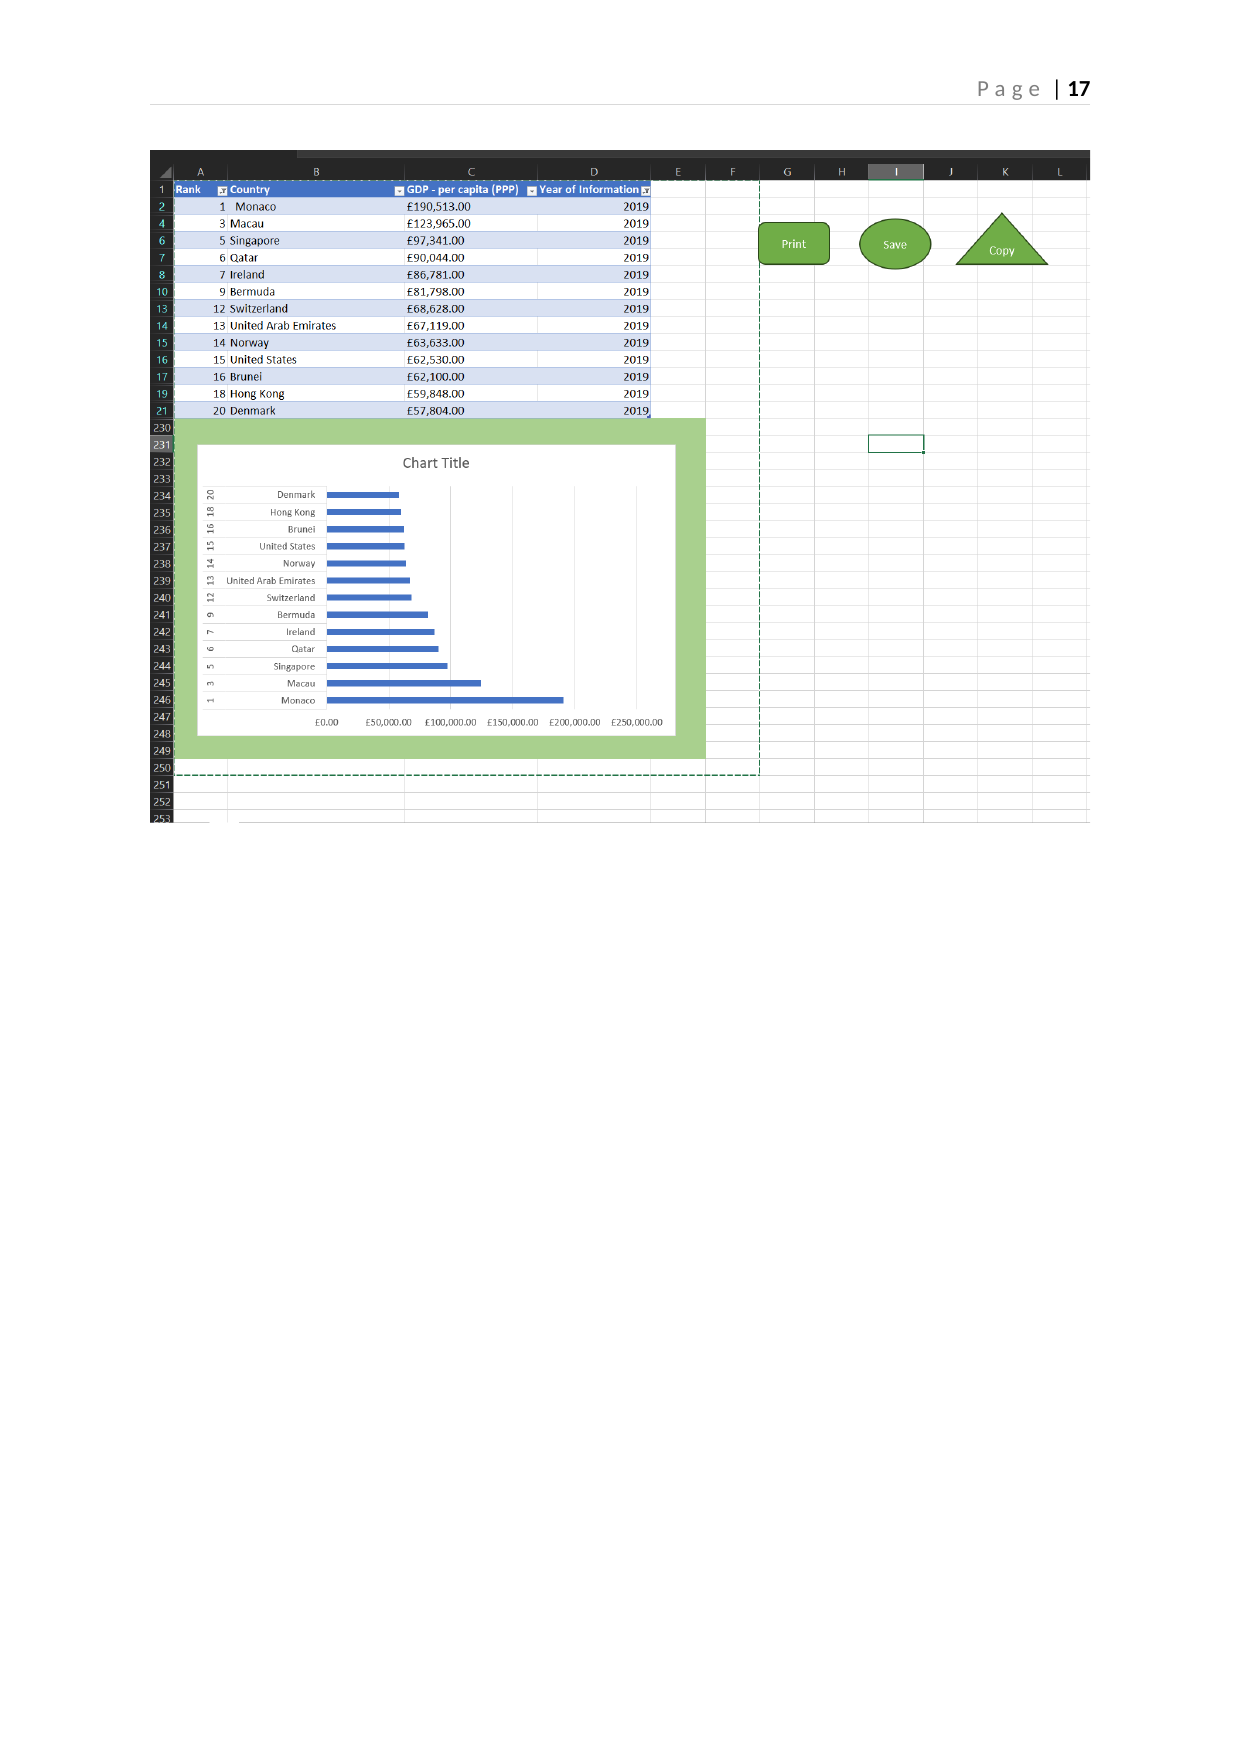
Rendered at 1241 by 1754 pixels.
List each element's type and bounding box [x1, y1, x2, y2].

picture [150, 150, 1091, 823]
